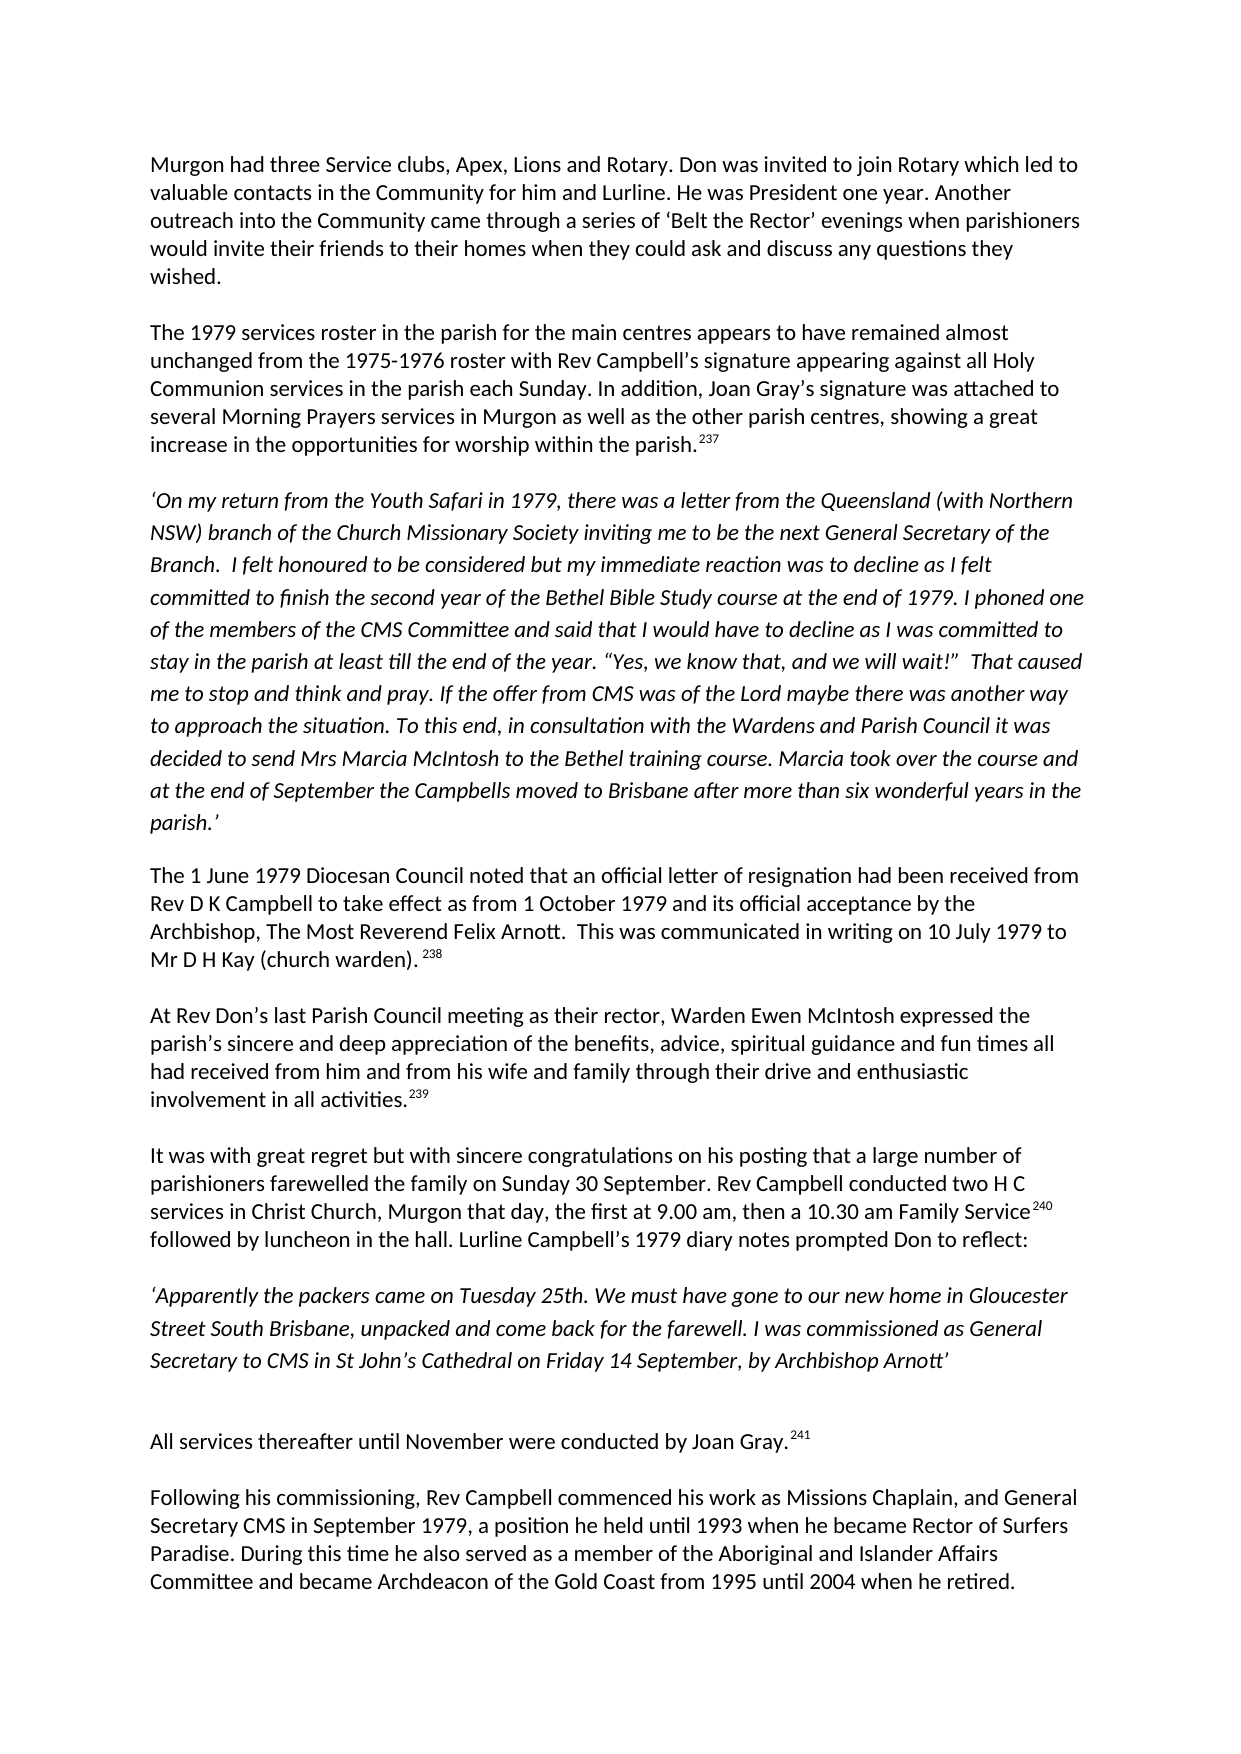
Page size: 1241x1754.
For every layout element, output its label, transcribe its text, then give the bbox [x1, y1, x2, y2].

text Murgon had three Service clubs, Apex, Lions and Rotary. Don was invited to join Rotary which led to valuable contacts in the Community for him and Lurline. He was President one year. Another outreach into the Community came through a series of ‘Belt the Rector’ evenings when parishioners would invite their friends to their homes when they could ask and discuss any questions they wished. [150, 150, 1090, 290]
text ‘On my return from the Youth Safari in 1979, there was a letter from the Queensland (with Northern NSW) branch of the Church Missionary Society inviting me to be the next General Secretary of the Branch. I felt honoured to be considered but my immediate reaction was to decline as I felt committed to finish the second year of the Bethel Bible Study course at the end of 1979. I phoned one of the members of the CMS Committee and said that I would have to decline as I was committed to stay in the parish at least till the end of the year. “Yes, we know that, and we will wait!” That caused me to stop and think and pray. If the offer from CMS was of the Lord maybe there was another way to approach the situation. To this end, in consultation with the Wardens and Parish Council it was decided to send Mrs Marcia McIntosh to the Bethel training course. Marcia took over the course and at the end of September the Campbells moved to Brisbane after more than six wonderful years in the parish.’ [150, 486, 1090, 836]
text All services thereafter until November were conducted by Joan Gray. [150, 1427, 1090, 1455]
text At Rev Don’s last Parish Council meeting as their rector, Warden Ewen McIntosh expressed the parish’s sincere and deep appreciation of the benefits, advice, spiritual guidance and fun times all had received from him and from his wife and family through their drive and enthusiastic involvement in all activities. [150, 1001, 1090, 1113]
text It was with great regret but with sincere congratulations on his posting that a large number of parishioners farewelled the family on Sunday 30 September. Rev Campbell conducted two H C services in Christ Church, Murgon that day, the first at 9.00 am, then a 10.30 am Family Service followed by luncheon in the hall. Lurline Campbell’s 1979 diary notes prompted Don to reflect: [150, 1141, 1090, 1253]
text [150, 1483, 1090, 1595]
text The 1979 services roster in the parish for the main centres appears to have remained almost unchanged from the 1975-1976 roster with Rev Campbell’s signature appearing against all Holy Communion services in the parish each Sunday. In addition, Joan Gray’s signature was attached to several Morning Prayers services in Murgon as well as the other parish centres, showing a great increase in the opportunities for worship within the parish. [150, 318, 1090, 458]
text The 1 June 1979 Diocesan Council noted that an official letter of resignation had been received from Rev D K Campbell to take effect as from 1 October 1979 and its official acceptance by the Archbishop, The Most Reverend Felix Arnott. This was communicated in writing on 10 July 1979 to Mr D H Kay (church warden). [150, 861, 1090, 973]
text ‘Apparently the packers came on Tuesday 25th. We must have gone to our new home in Gloucester Street South Brisbane, unpacked and come back for the farewell. I was commissioned as General Secretary to CMS in St John’s Cathedral on Friday 14 September, by Archbishop Arnott’ [150, 1281, 1090, 1374]
